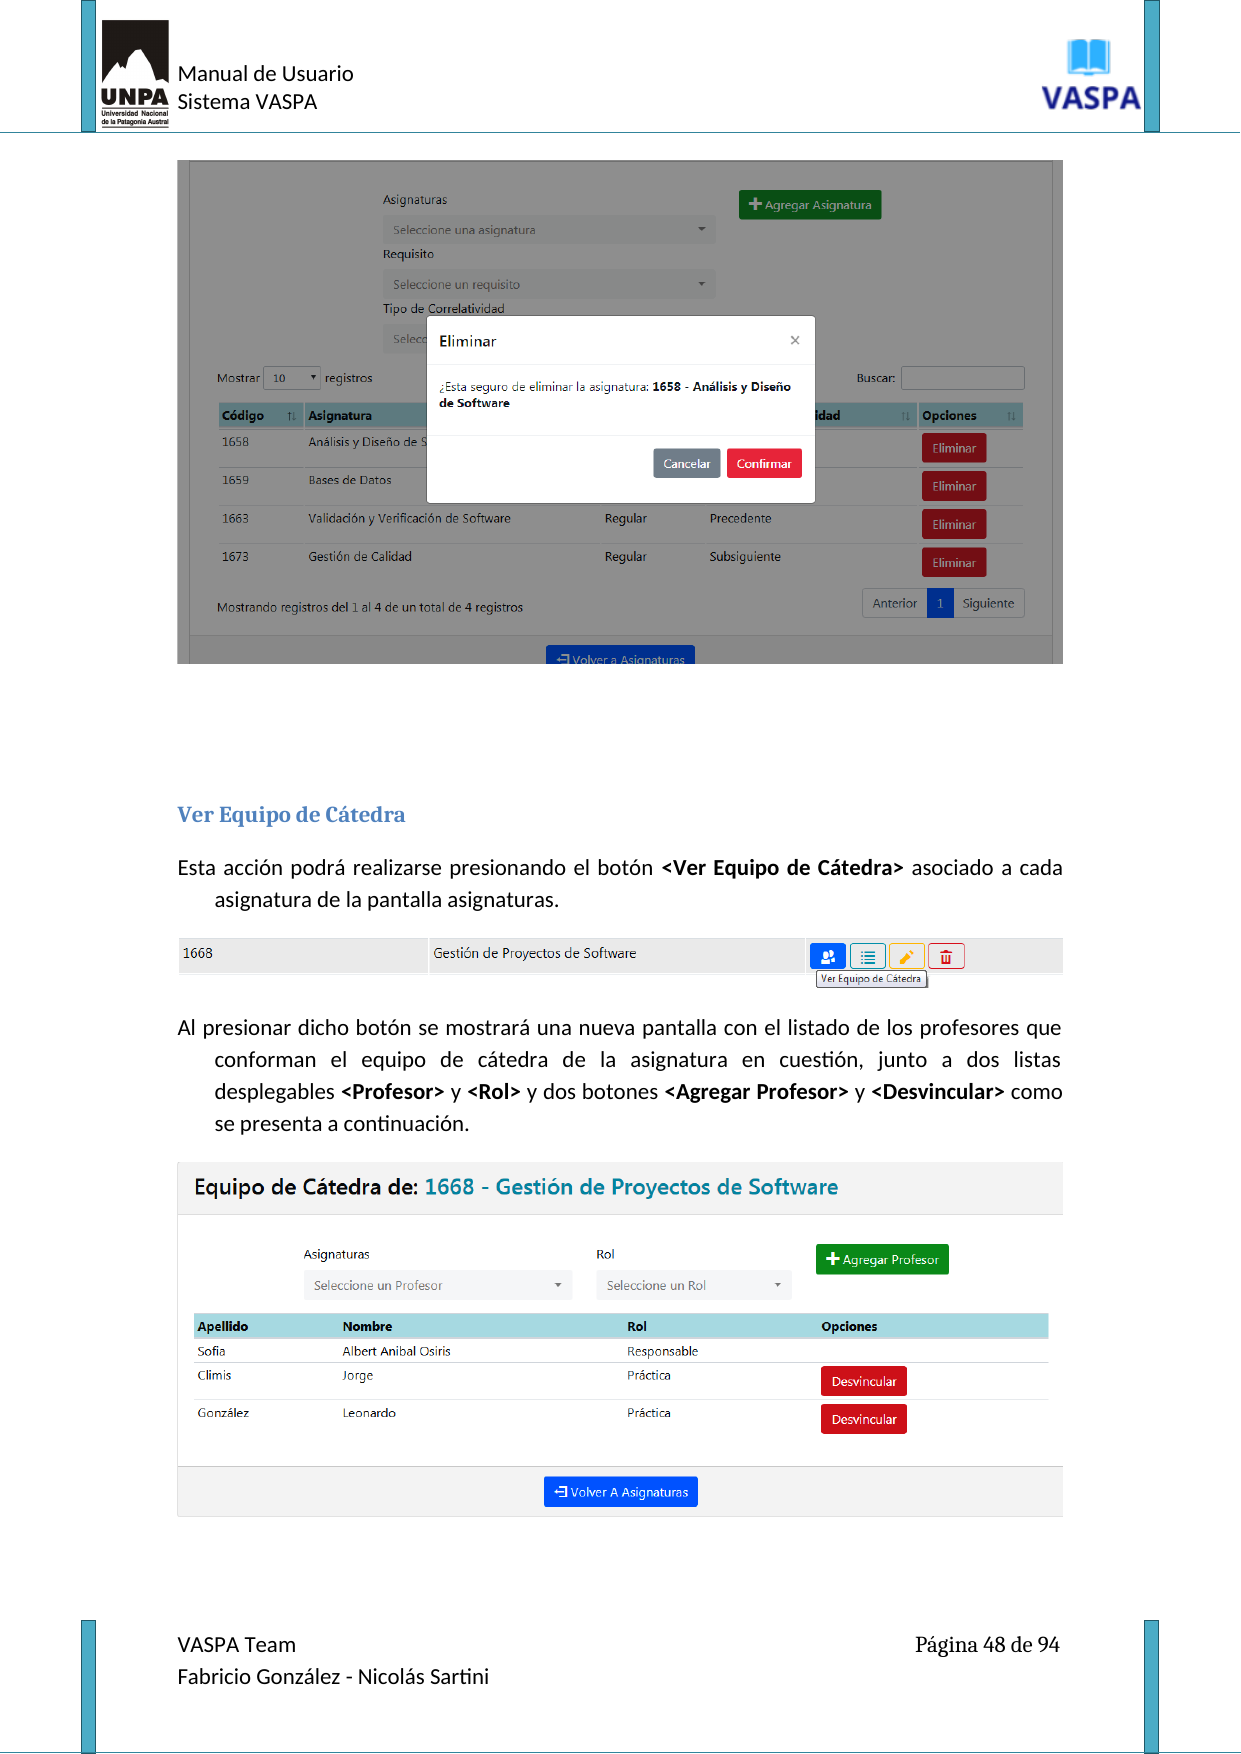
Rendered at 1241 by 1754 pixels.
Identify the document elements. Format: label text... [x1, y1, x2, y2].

picture [100, 18, 170, 129]
picture [1036, 19, 1146, 129]
picture [177, 160, 1063, 664]
picture [177, 937, 1063, 989]
text Esta acción podrá realizarse presionando el botón <Ver Equipo de Cátedra> asociado a cada asignatura de la pantalla asignaturas. [177, 853, 1063, 913]
text Al presionar dicho botón se mostrará una nueva pantalla con el listado de los profesores que conforman el equipo de cátedra de la asignatura en cuestión, junto a dos listas desplegables <Profesor> y <Rol> y dos botones <Agregar Profesor> y <Desvincular> como se presenta a continuación. [177, 1013, 1063, 1137]
picture [177, 1162, 1063, 1521]
text Ver Equipo de Cátedra [177, 802, 1063, 828]
